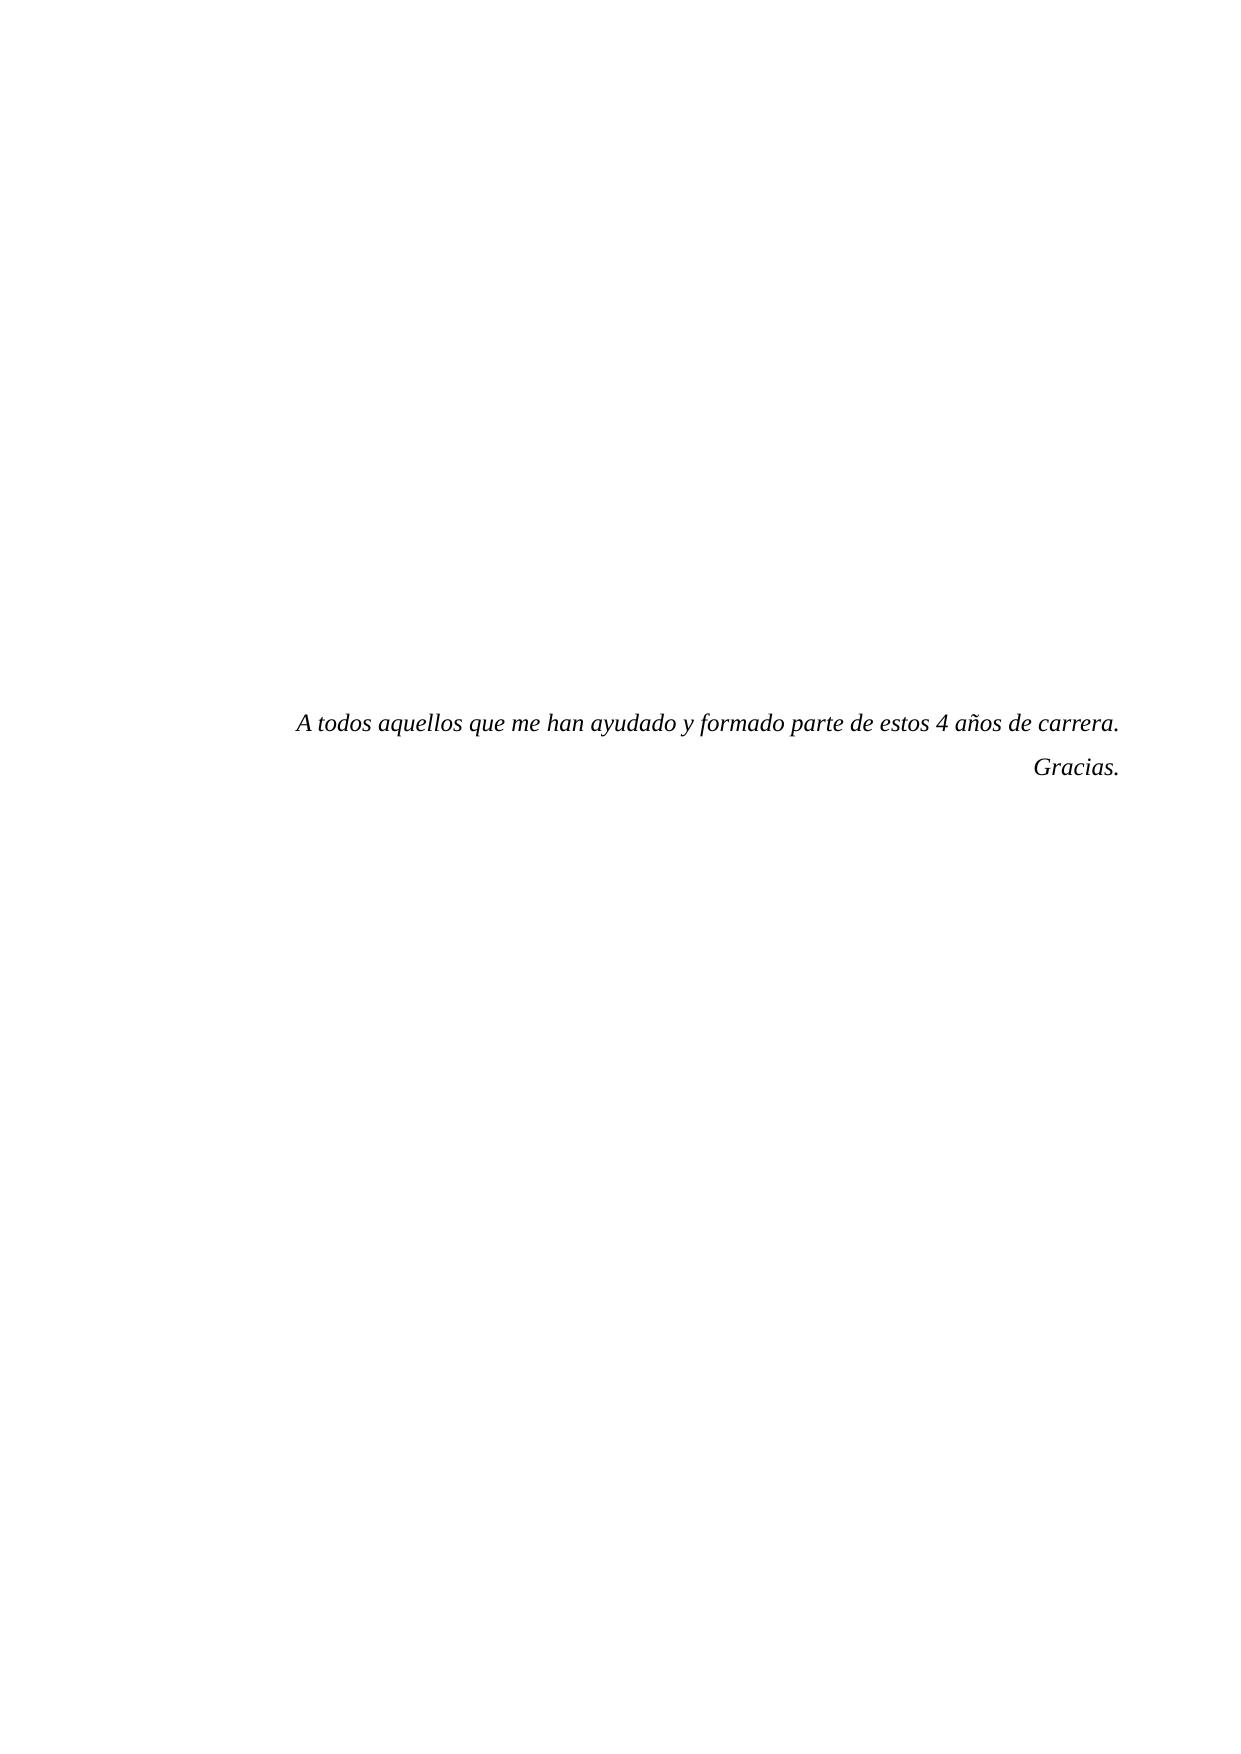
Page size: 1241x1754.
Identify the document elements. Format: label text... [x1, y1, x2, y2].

text A todos aquellos que me han ayudado y formado parte de estos 4 años de carrera. Gracias. [207, 708, 1122, 780]
